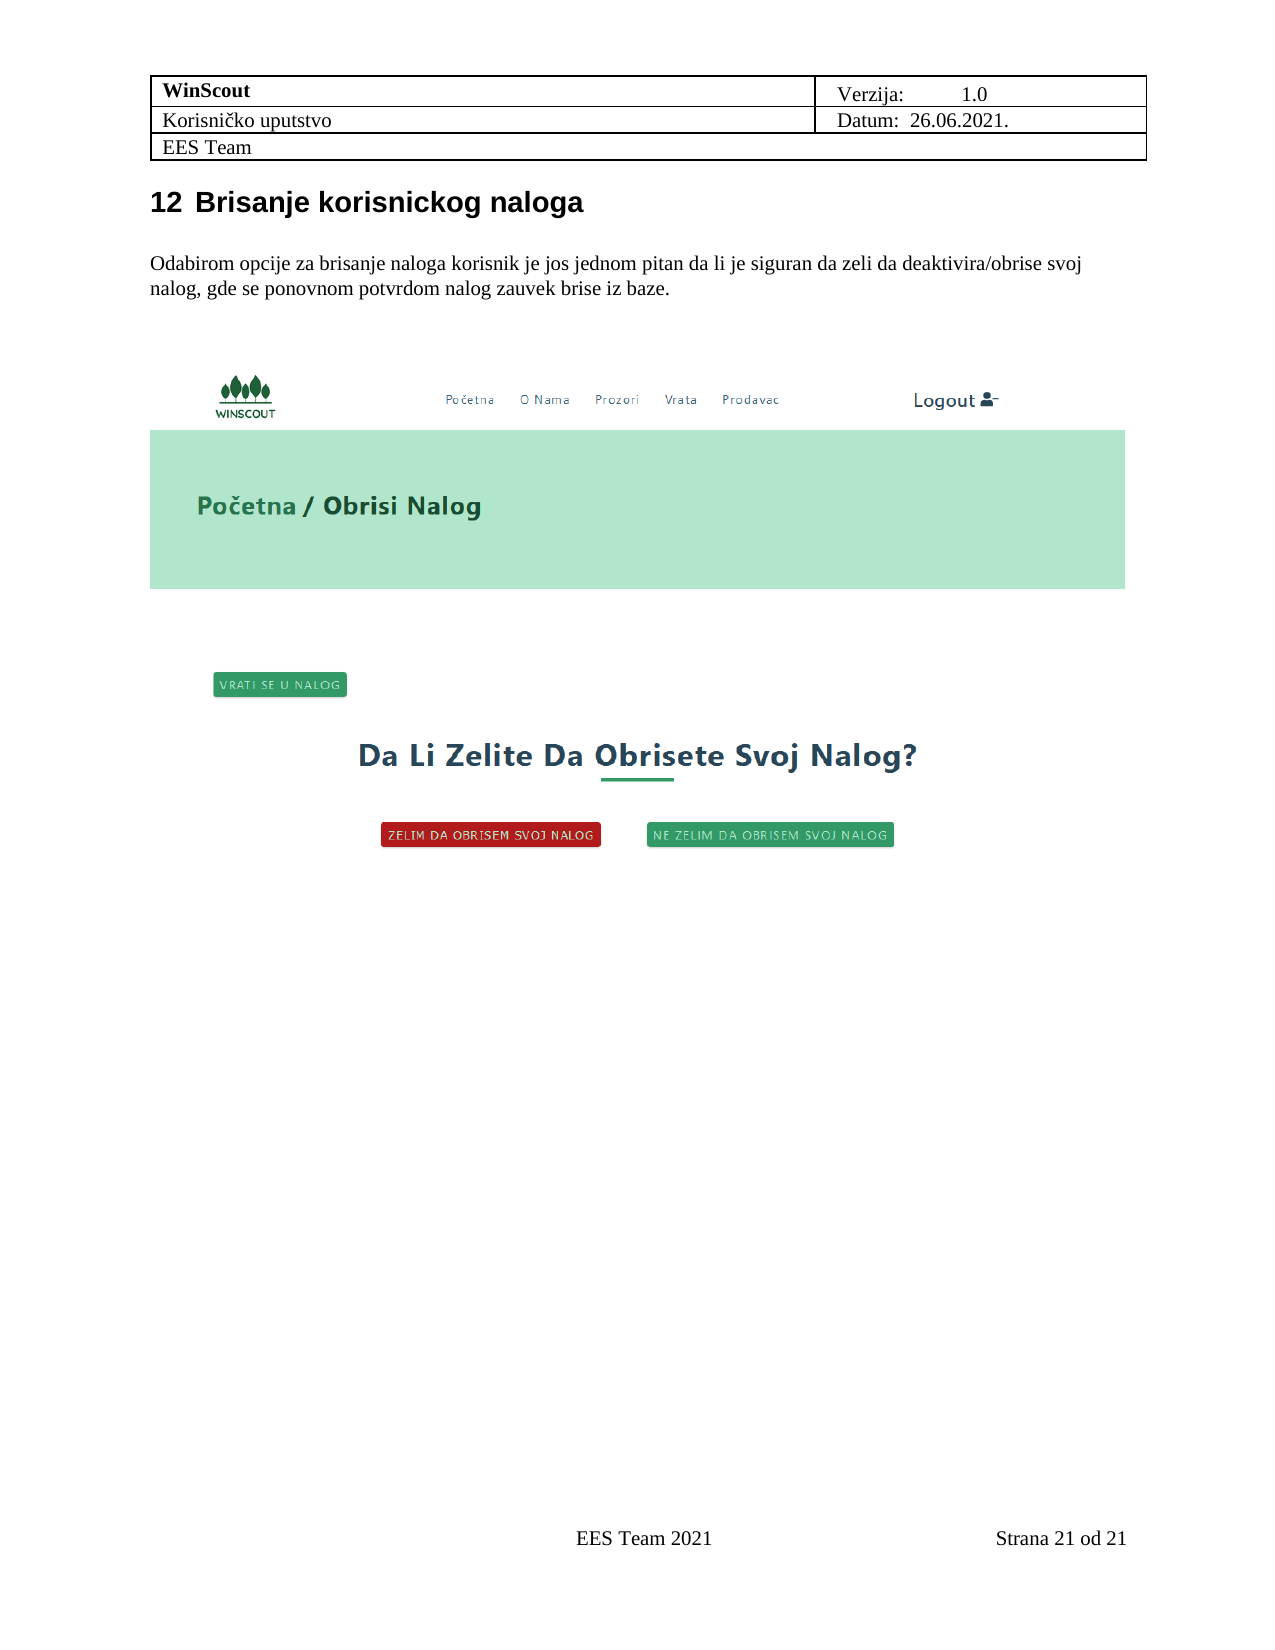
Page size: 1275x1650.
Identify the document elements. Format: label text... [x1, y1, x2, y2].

picture [150, 375, 1125, 938]
text Odabirom opcije za brisanje naloga korisnik je jos jednom pitan da li je siguran da zeli da deaktivira/obrise svoj nalog, gde se ponovnom potvrdom nalog zauvek brise iz baze. [150, 250, 1125, 300]
subtitle Brisanje korisnickog naloga [150, 185, 1125, 219]
